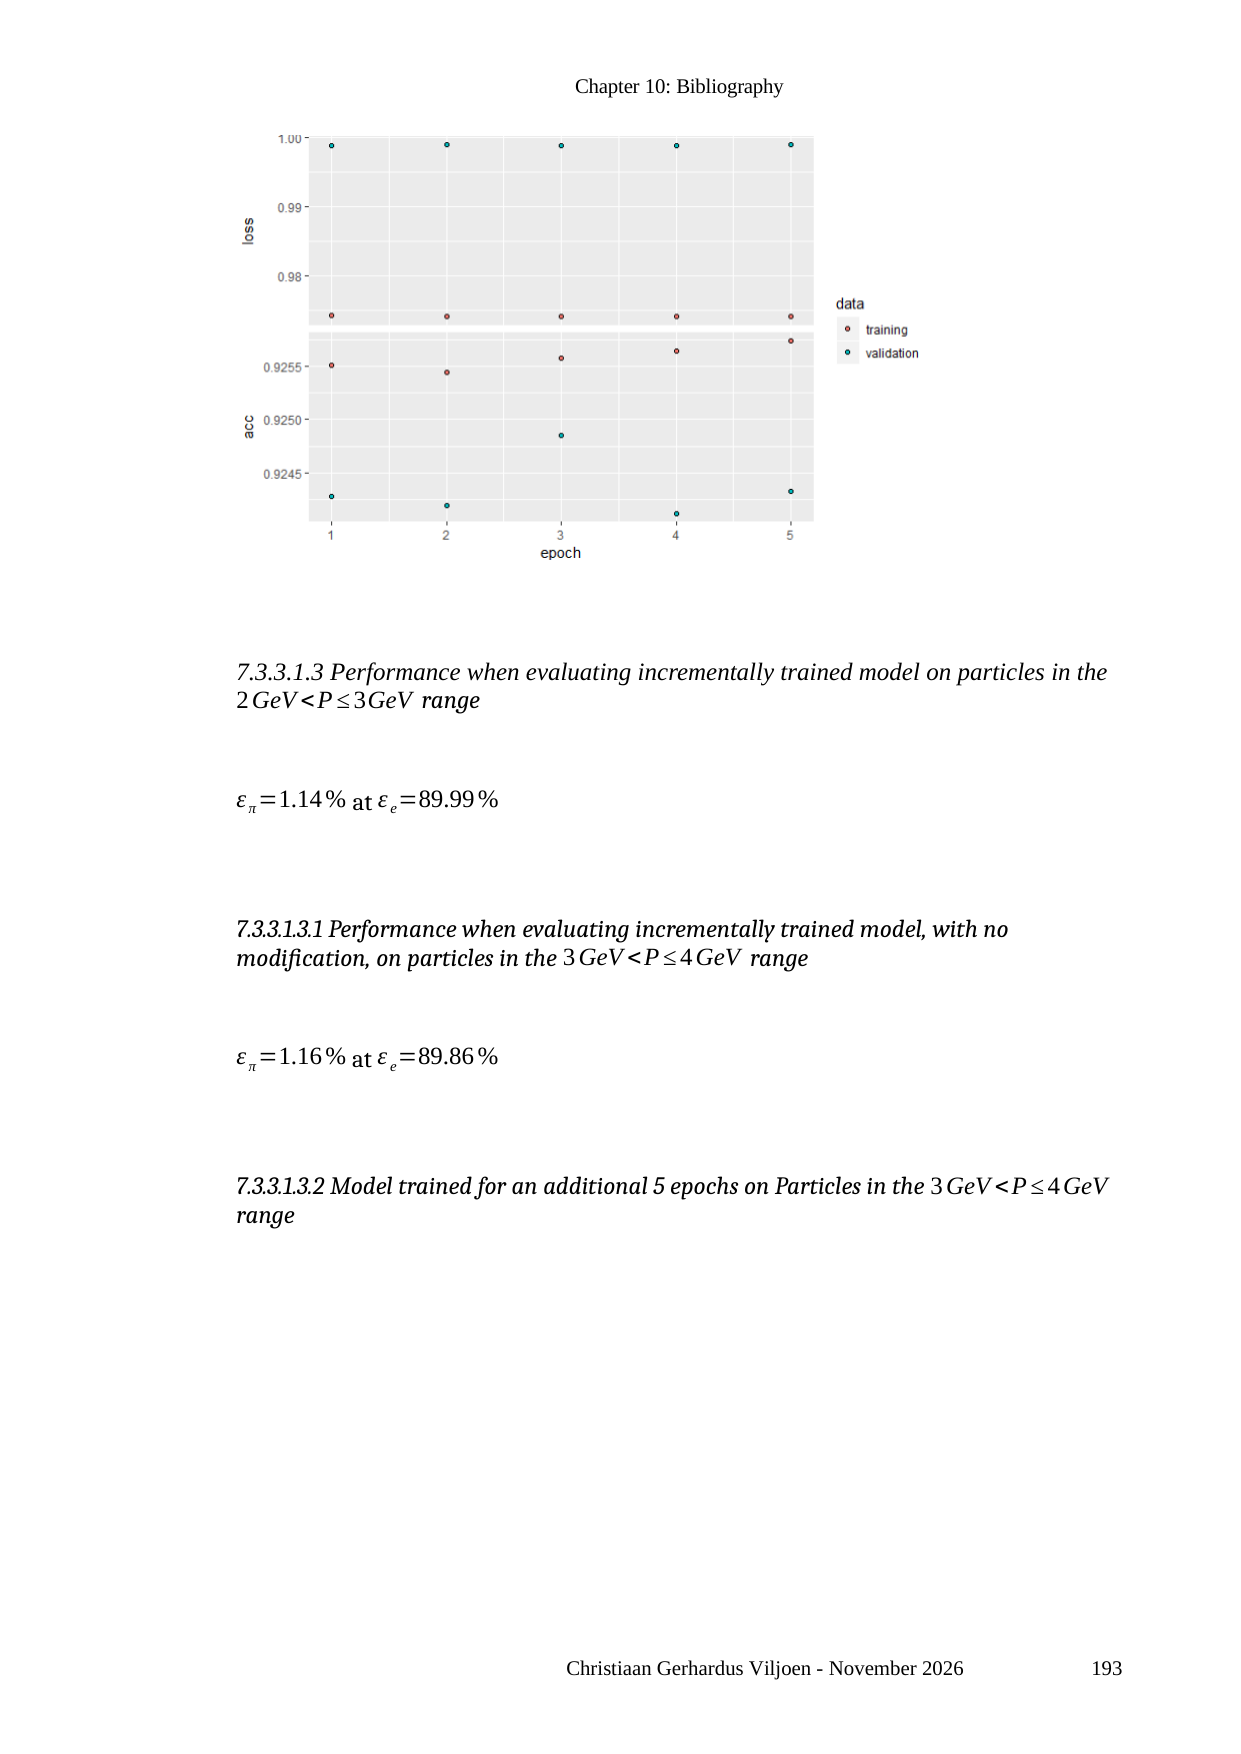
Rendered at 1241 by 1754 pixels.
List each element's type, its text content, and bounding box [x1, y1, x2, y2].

subtitle Performance when evaluating incrementally trained model on particles in the range [236, 657, 1122, 715]
picture [236, 135, 923, 560]
subtitle Model trained for an additional 5 epochs on Particles in the range [236, 1172, 1122, 1229]
subtitle Performance when evaluating incrementally trained model, with no modification, on particles in the range [236, 915, 1122, 972]
text at [236, 785, 1122, 818]
text at [236, 1042, 1122, 1075]
